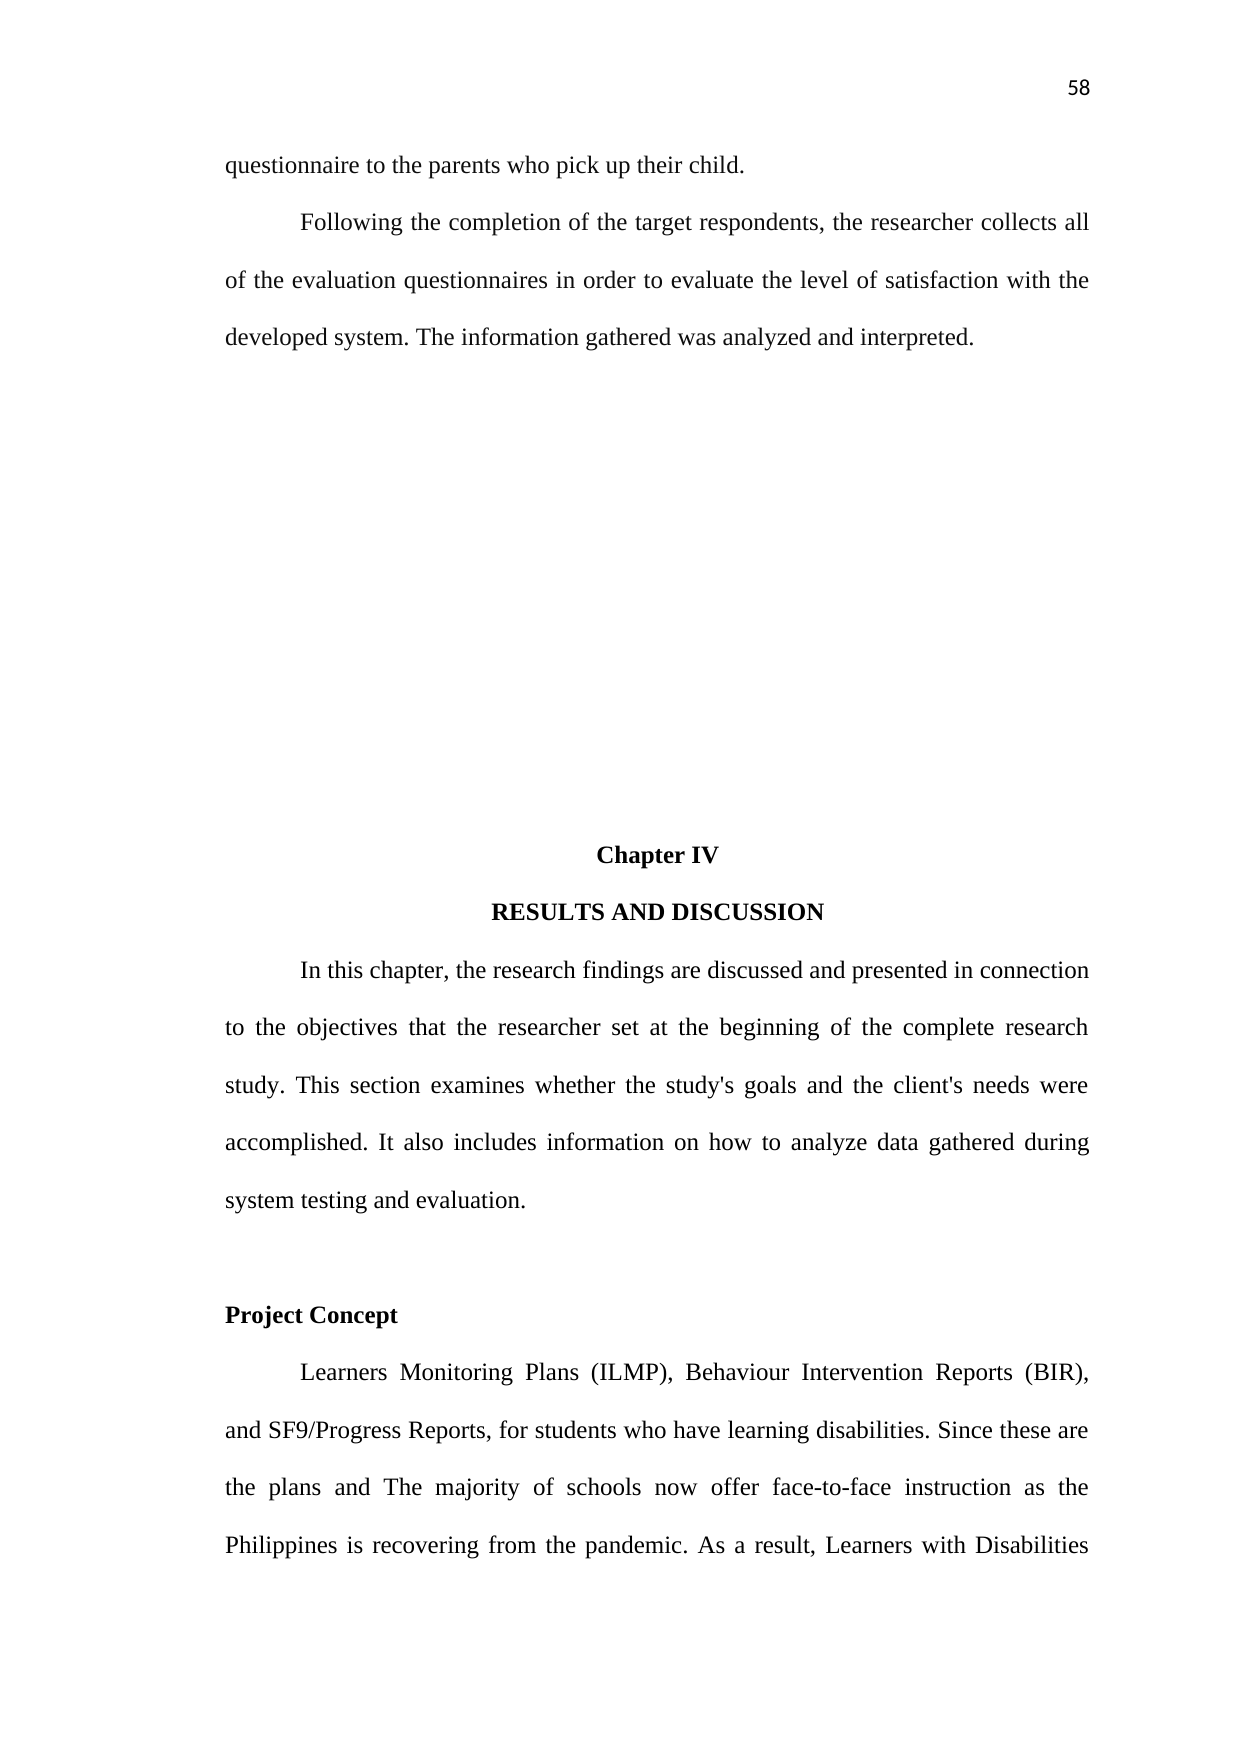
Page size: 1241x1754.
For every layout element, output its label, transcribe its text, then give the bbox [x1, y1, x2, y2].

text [225, 1357, 1090, 1559]
text Following the completion of the target respondents, the researcher collects all of the evaluation questionnaires in order to evaluate the level of satisfaction with the developed system. The information gathered was analyzed and interpreted. [225, 207, 1090, 351]
text RESULTS AND DISCUSSION [225, 897, 1090, 926]
text Project Concept [225, 1300, 1090, 1329]
text Chapter IV [225, 840, 1090, 869]
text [225, 150, 1090, 179]
text In this chapter, the research findings are discussed and presented in connection to the objectives that the researcher set at the beginning of the complete research study. This section examines whether the study's goals and the client's needs were accomplished. It also includes information on how to analyze data gathered during system testing and evaluation. [225, 955, 1090, 1214]
